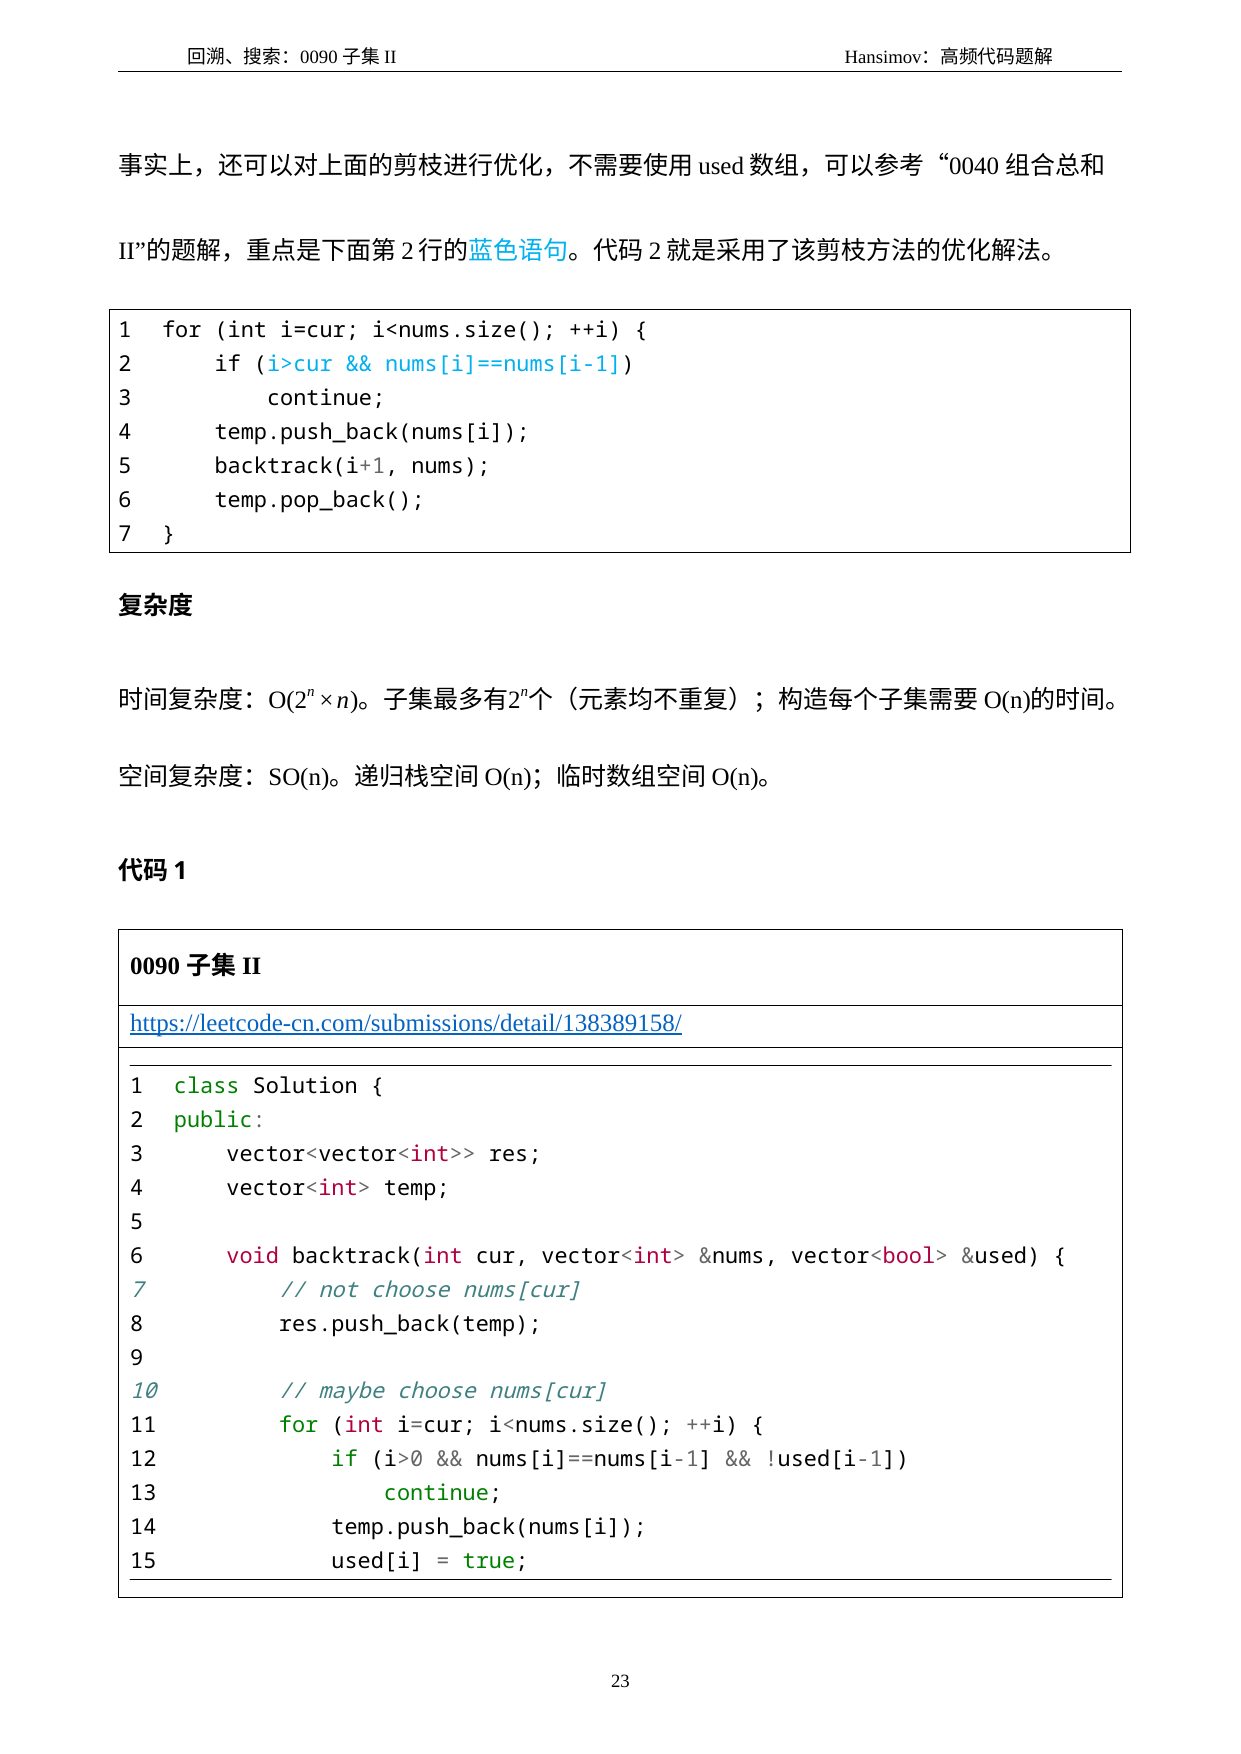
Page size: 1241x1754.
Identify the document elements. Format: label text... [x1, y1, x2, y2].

text temp.push_back(nums[i]); [118, 414, 1122, 448]
text backtrack(i+1, nums); [118, 448, 1122, 482]
list for (int i=cur; i<nums.size(); ++i) { [110, 310, 1130, 346]
text 事实上，还可以对上面的剪枝进行优化，不需要使用used数组，可以参考“0040 组合总和 II”的题解，重点是下面第2行的蓝色语句。代码2就是采用了该剪枝方法的优化解法。 [118, 130, 1122, 283]
text if (i>cur && nums[i]==nums[i-1]) [118, 346, 1122, 380]
text temp.pop_back(); [118, 482, 1122, 512]
text 空间复杂度：SO(n)。递归栈空间O(n)；临时数组空间O(n)。 [118, 741, 1122, 808]
table_header 0090 子集 II [119, 930, 1122, 1004]
text } [110, 512, 1130, 552]
table_cell https://leetcode-cn.com/submissions/detail/138389158/ [119, 1006, 1122, 1047]
subtitle 复杂度 [118, 570, 1097, 638]
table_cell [119, 1048, 1122, 1597]
text 时间复杂度：O()。子集最多有个（元素均不重复）；构造每个子集需要O(n)的时间。 [118, 664, 1122, 732]
text continue; [118, 380, 1122, 414]
subtitle 代码1 [118, 834, 1097, 902]
